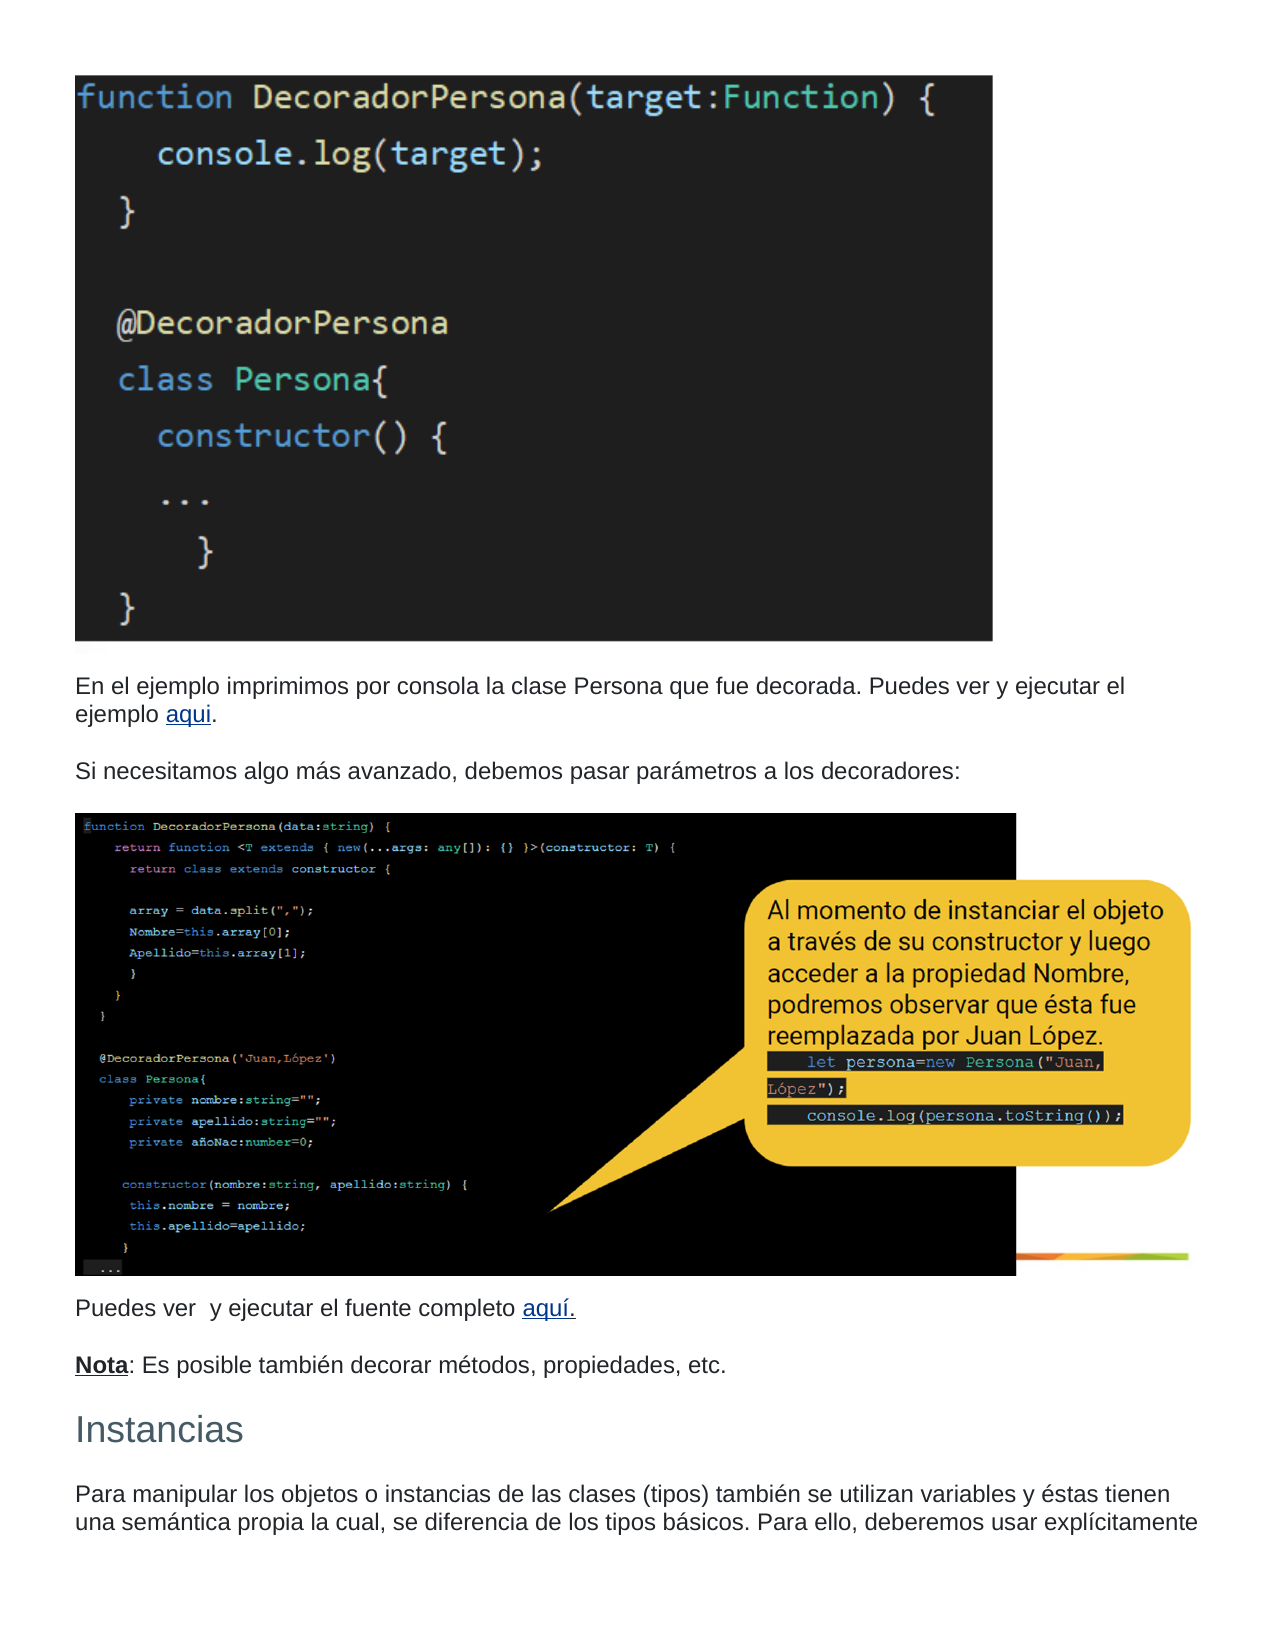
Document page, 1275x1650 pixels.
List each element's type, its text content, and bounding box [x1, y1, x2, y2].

picture [75, 813, 1200, 1276]
text Si necesitamos algo más avanzado, debemos pasar parámetros a los decoradores: [75, 757, 1200, 784]
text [75, 1480, 1200, 1535]
text Puedes ver y ejecutar el fuente completo aquí. [75, 1294, 1200, 1322]
text En el ejemplo imprimimos por consola la clase Persona que fue decorada. Puedes ver y ejecutar el ejemplo aqui. [75, 672, 1200, 727]
subtitle Instancias [75, 1408, 1200, 1451]
picture [75, 75, 993, 654]
text Nota: Es posible también decorar métodos, propiedades, etc. [75, 1351, 1200, 1378]
